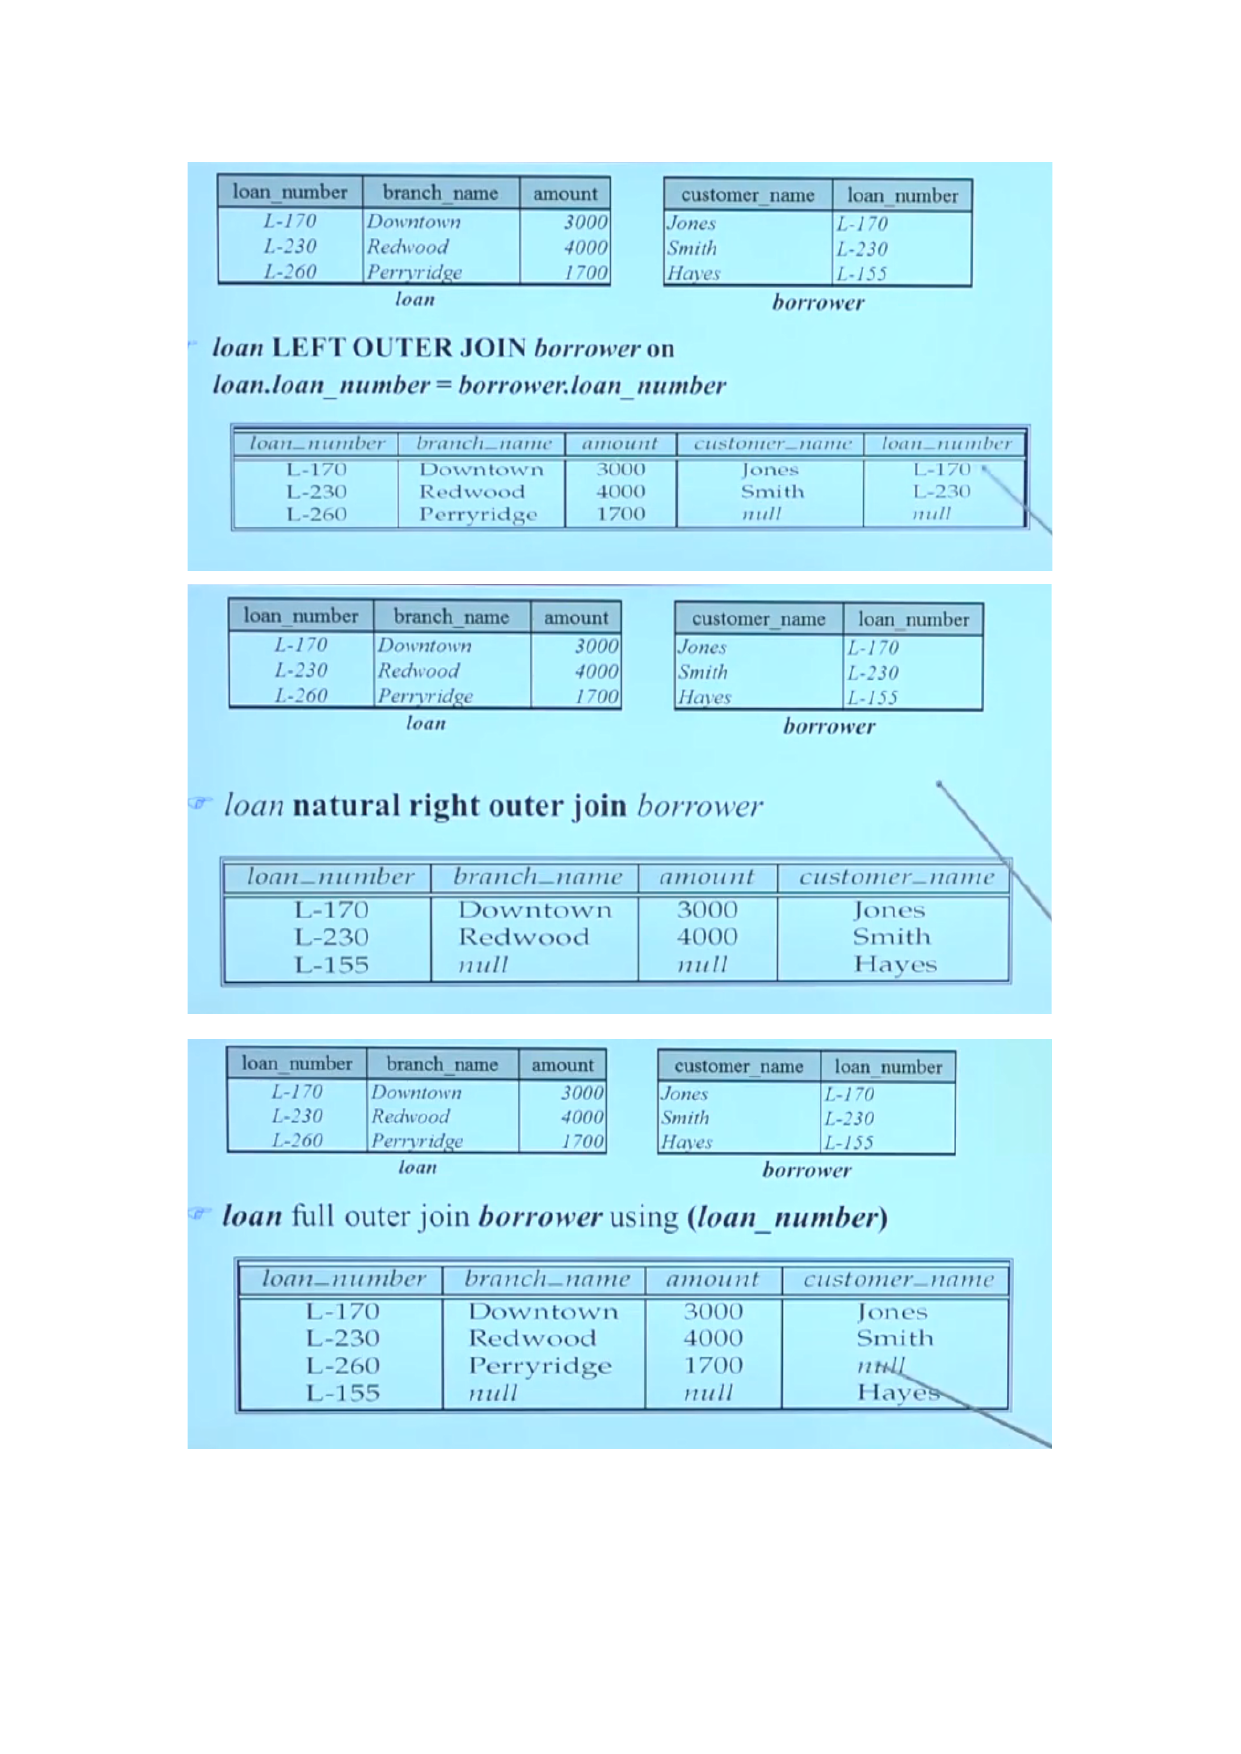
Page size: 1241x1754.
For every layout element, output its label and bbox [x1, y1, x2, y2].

picture [187, 584, 1052, 1014]
picture [187, 162, 1053, 571]
picture [187, 1039, 1052, 1449]
